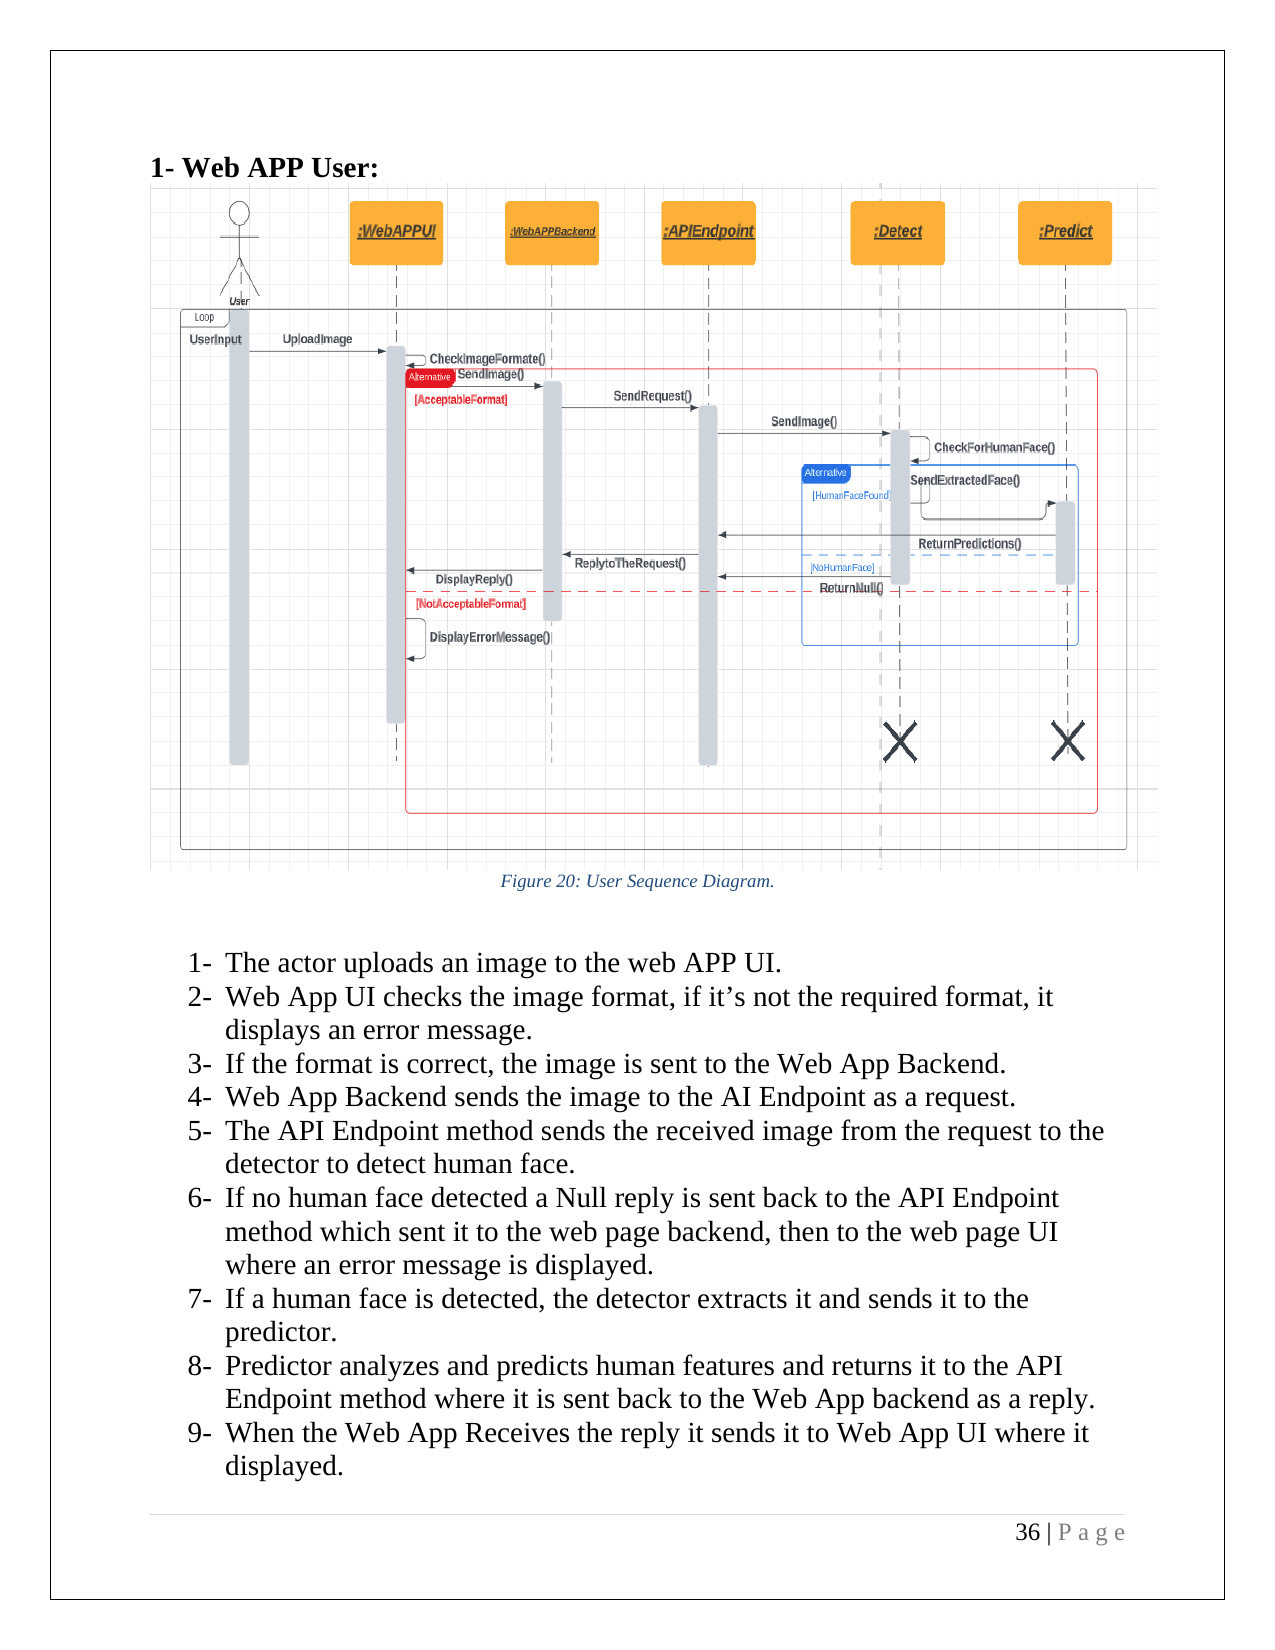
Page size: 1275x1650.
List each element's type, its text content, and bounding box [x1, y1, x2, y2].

list Web App UI checks the image format, if it’s not the required format, it displays an error message. [187, 979, 1125, 1046]
list If a human face is detected, the detector extracts it and sends it to the predictor. [187, 1281, 1125, 1348]
text 1- Web APP User: [150, 150, 1125, 183]
picture [150, 183, 1158, 870]
list Predictor analyzes and predicts human features and returns it to the API Endpoint method where it is sent back to the Web App backend as a reply. [187, 1348, 1125, 1415]
list Web App Backend sends the image to the AI Endpoint as a request. [187, 1079, 1125, 1113]
list When the Web App Receives the reply it sends it to Web App UI where it displayed. [187, 1415, 1125, 1482]
list The API Endpoint method sends the received image from the request to the detector to detect human face. [187, 1113, 1125, 1180]
list The actor uploads an image to the web APP UI. [187, 945, 1125, 979]
list If no human face detected a Null reply is sent back to the API Endpoint method which sent it to the web page backend, then to the web page UI where an error message is displayed. [187, 1180, 1125, 1281]
list If the format is correct, the image is sent to the Web App Backend. [187, 1046, 1125, 1079]
